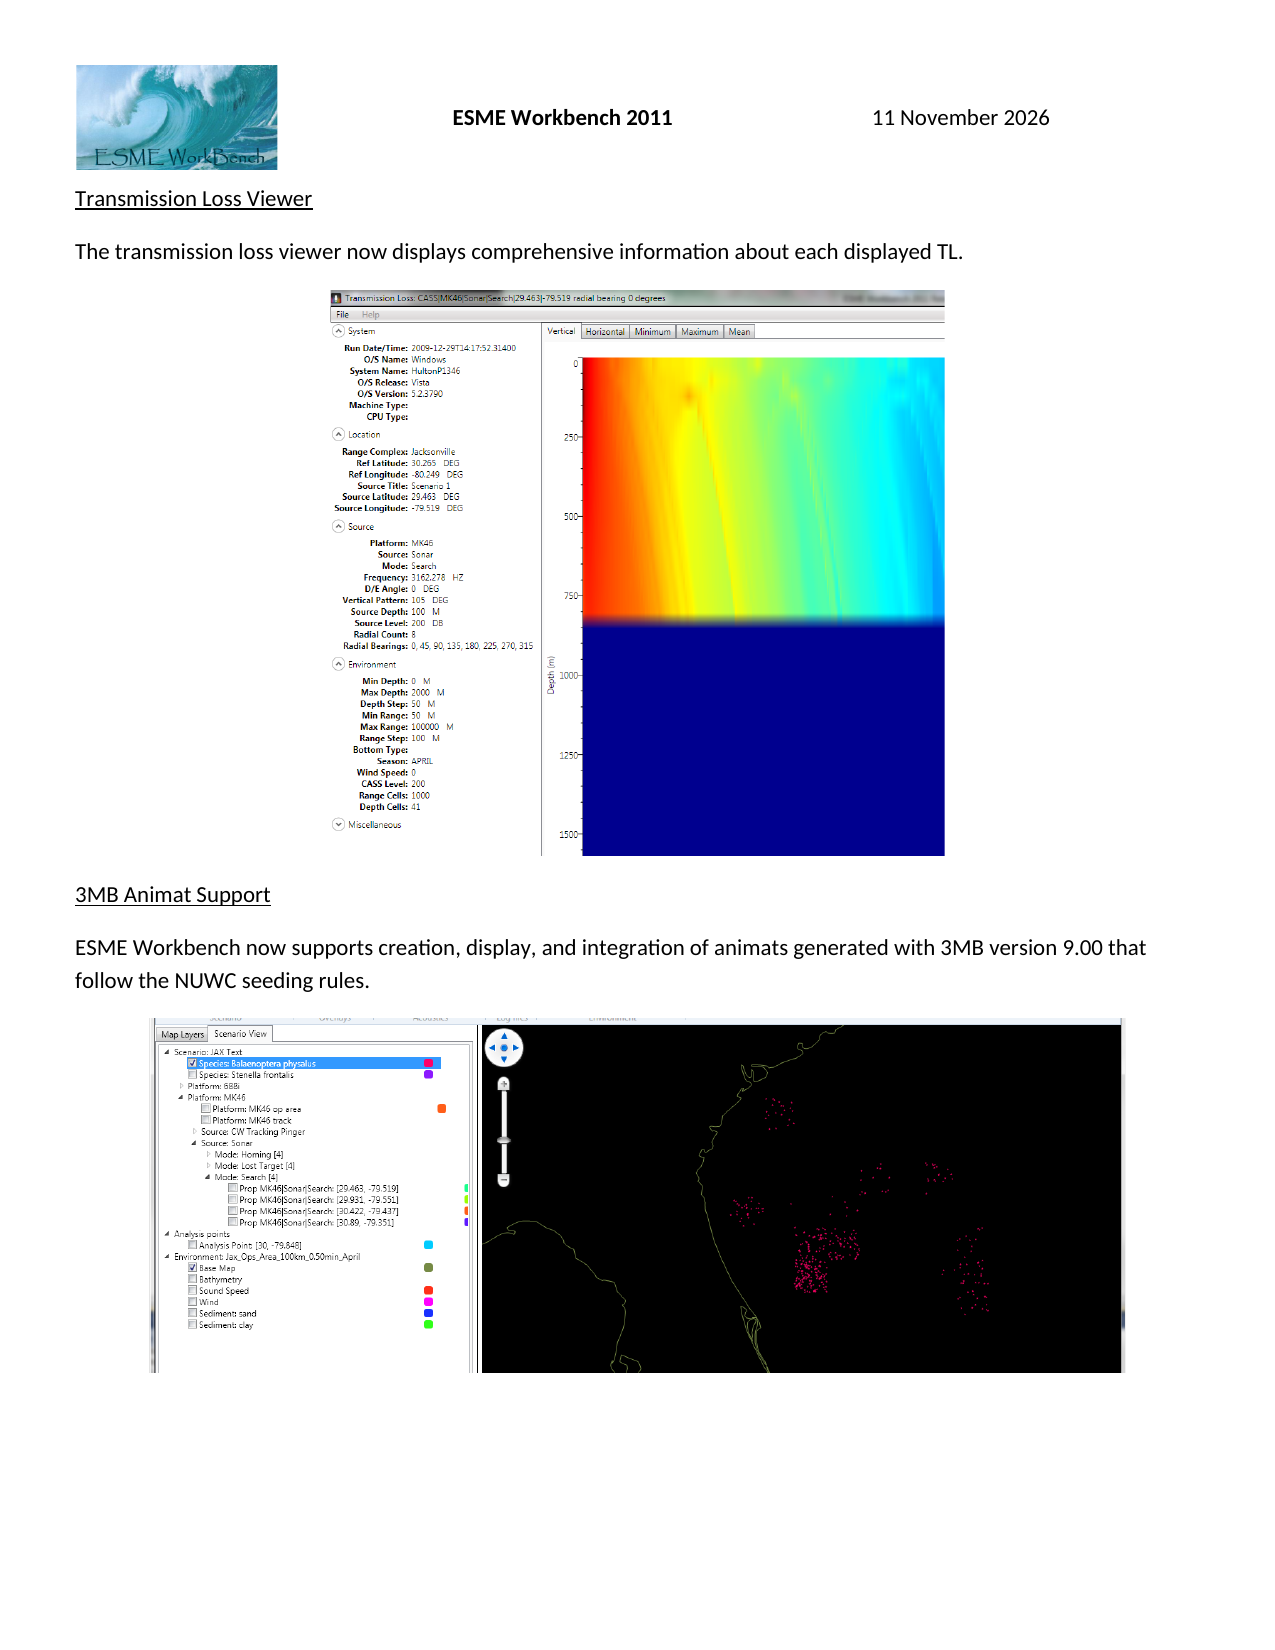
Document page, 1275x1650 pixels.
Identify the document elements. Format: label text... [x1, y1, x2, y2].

text Transmission Loss Viewer [75, 184, 1200, 212]
text The transmission loss viewer now displays comprehensive information about each displayed TL. [75, 237, 1200, 265]
text ESME Workbench now supports creation, display, and integration of animats generated with 3MB version 9.00 that follow the NUWC seeding rules. [75, 933, 1200, 994]
text 3MB Animat Support [75, 881, 1200, 908]
picture [76, 65, 278, 170]
picture [149, 1018, 1126, 1373]
picture [330, 290, 945, 856]
